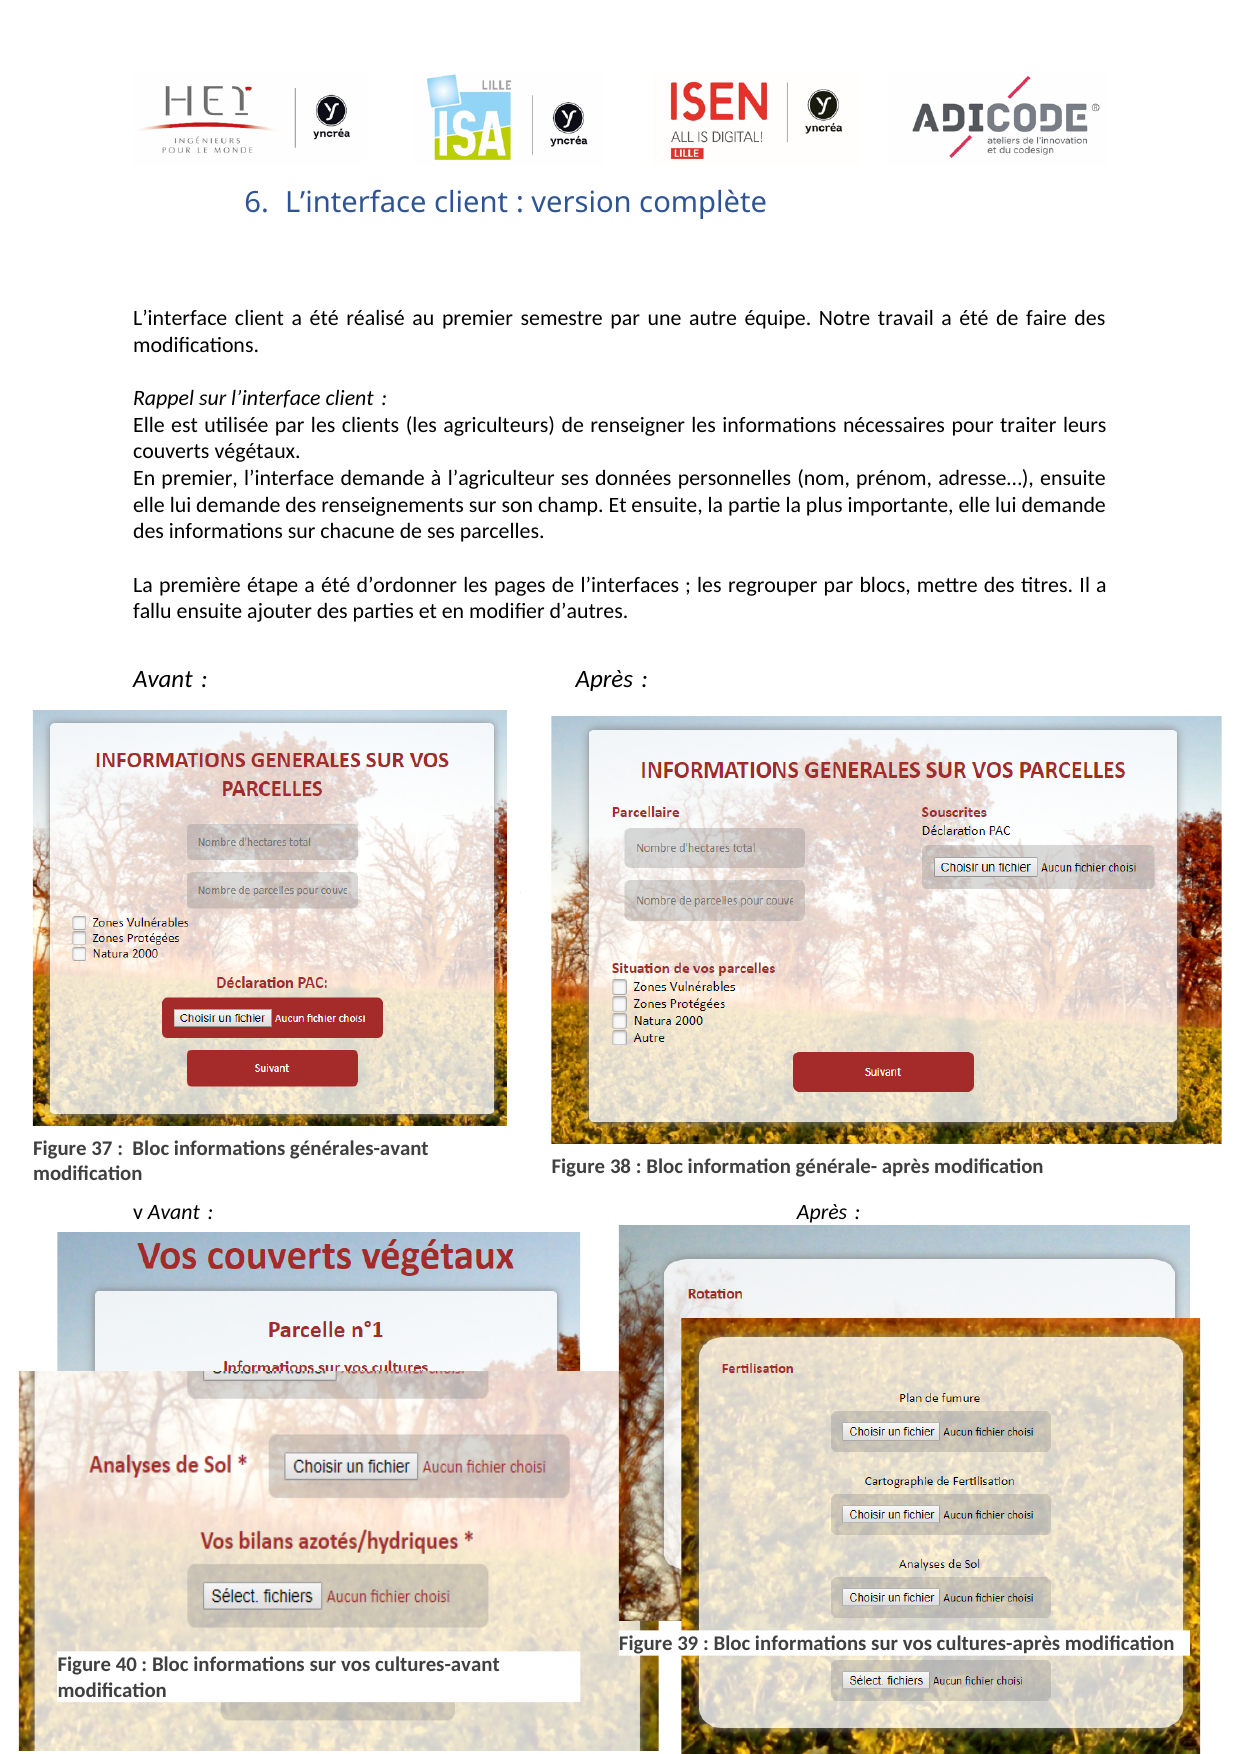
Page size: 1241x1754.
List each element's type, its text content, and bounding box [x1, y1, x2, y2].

picture [18, 1225, 1200, 1754]
text La première étape a été d’ordonner les pages de l’interfaces ; les regrouper par blocs, mettre des titres. Il a fallu ensuite ajouter des parties et en modifier d’autres. [133, 571, 1107, 624]
picture [132, 73, 1108, 166]
text L’interface client a été réalisé au premier semestre par une autre équipe. Notre travail a été de faire des modifications. [133, 304, 1107, 357]
text Elle est utilisée par les clients (les agriculteurs) de renseigner les informations nécessaires pour traiter leurs couverts végétaux. [133, 411, 1107, 464]
text Avant : Après : [133, 663, 1107, 694]
subtitle L’interface client : version complète [244, 181, 1107, 221]
text v Avant : Après : [133, 1172, 1107, 1225]
picture [551, 716, 1222, 1144]
text Rappel sur l’interface client : [133, 384, 1107, 411]
text En premier, l’interface demande à l’agriculteur ses données personnelles (nom, prénom, adresse…), ensuite elle lui demande des renseignements sur son champ. Et ensuite, la partie la plus importante, elle lui demande des informations sur chacune de ses parcelles. [133, 464, 1107, 544]
picture [32, 710, 521, 1126]
